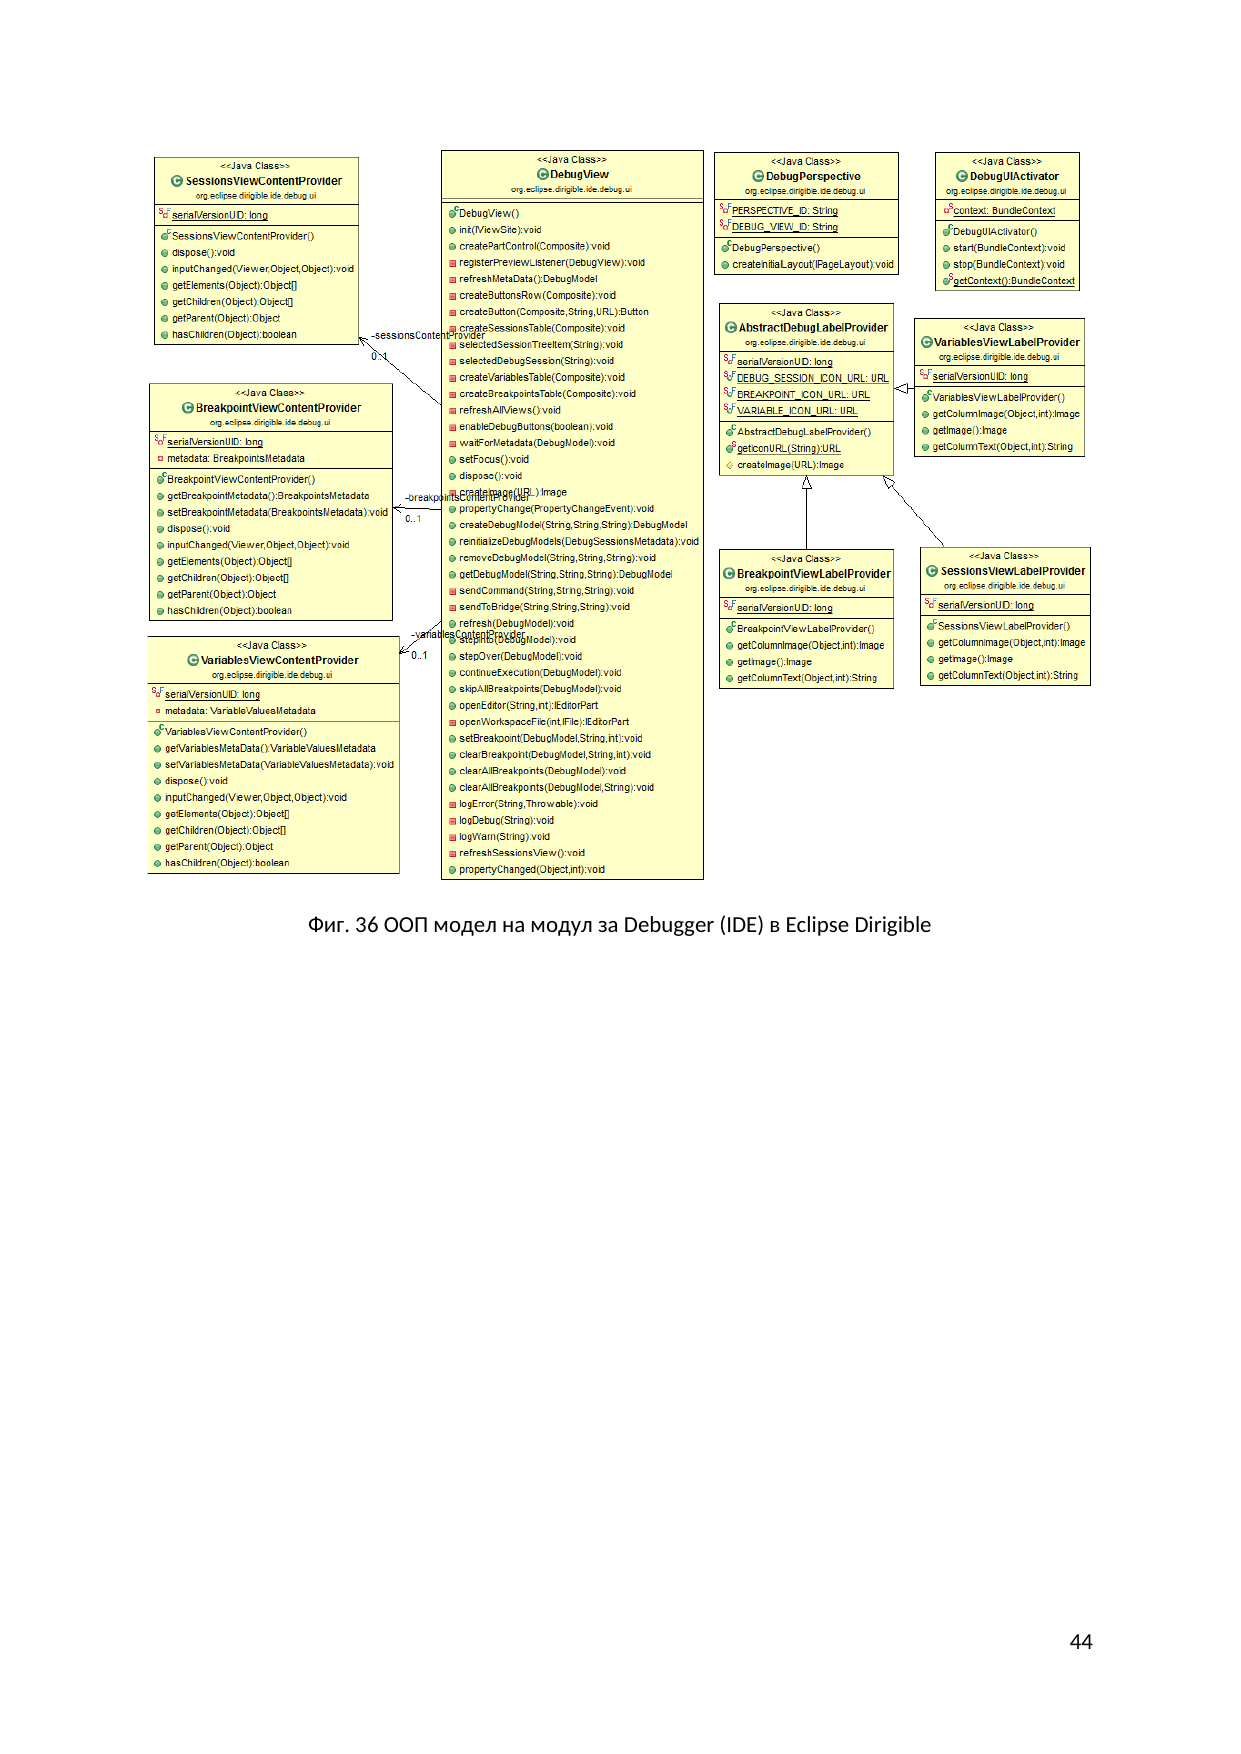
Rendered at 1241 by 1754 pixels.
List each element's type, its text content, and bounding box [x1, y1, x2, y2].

text Фиг. 36 ООП модел на модул за Debugger (IDE) в Eclipse Dirigible [148, 910, 1093, 938]
picture [147, 147, 1095, 886]
